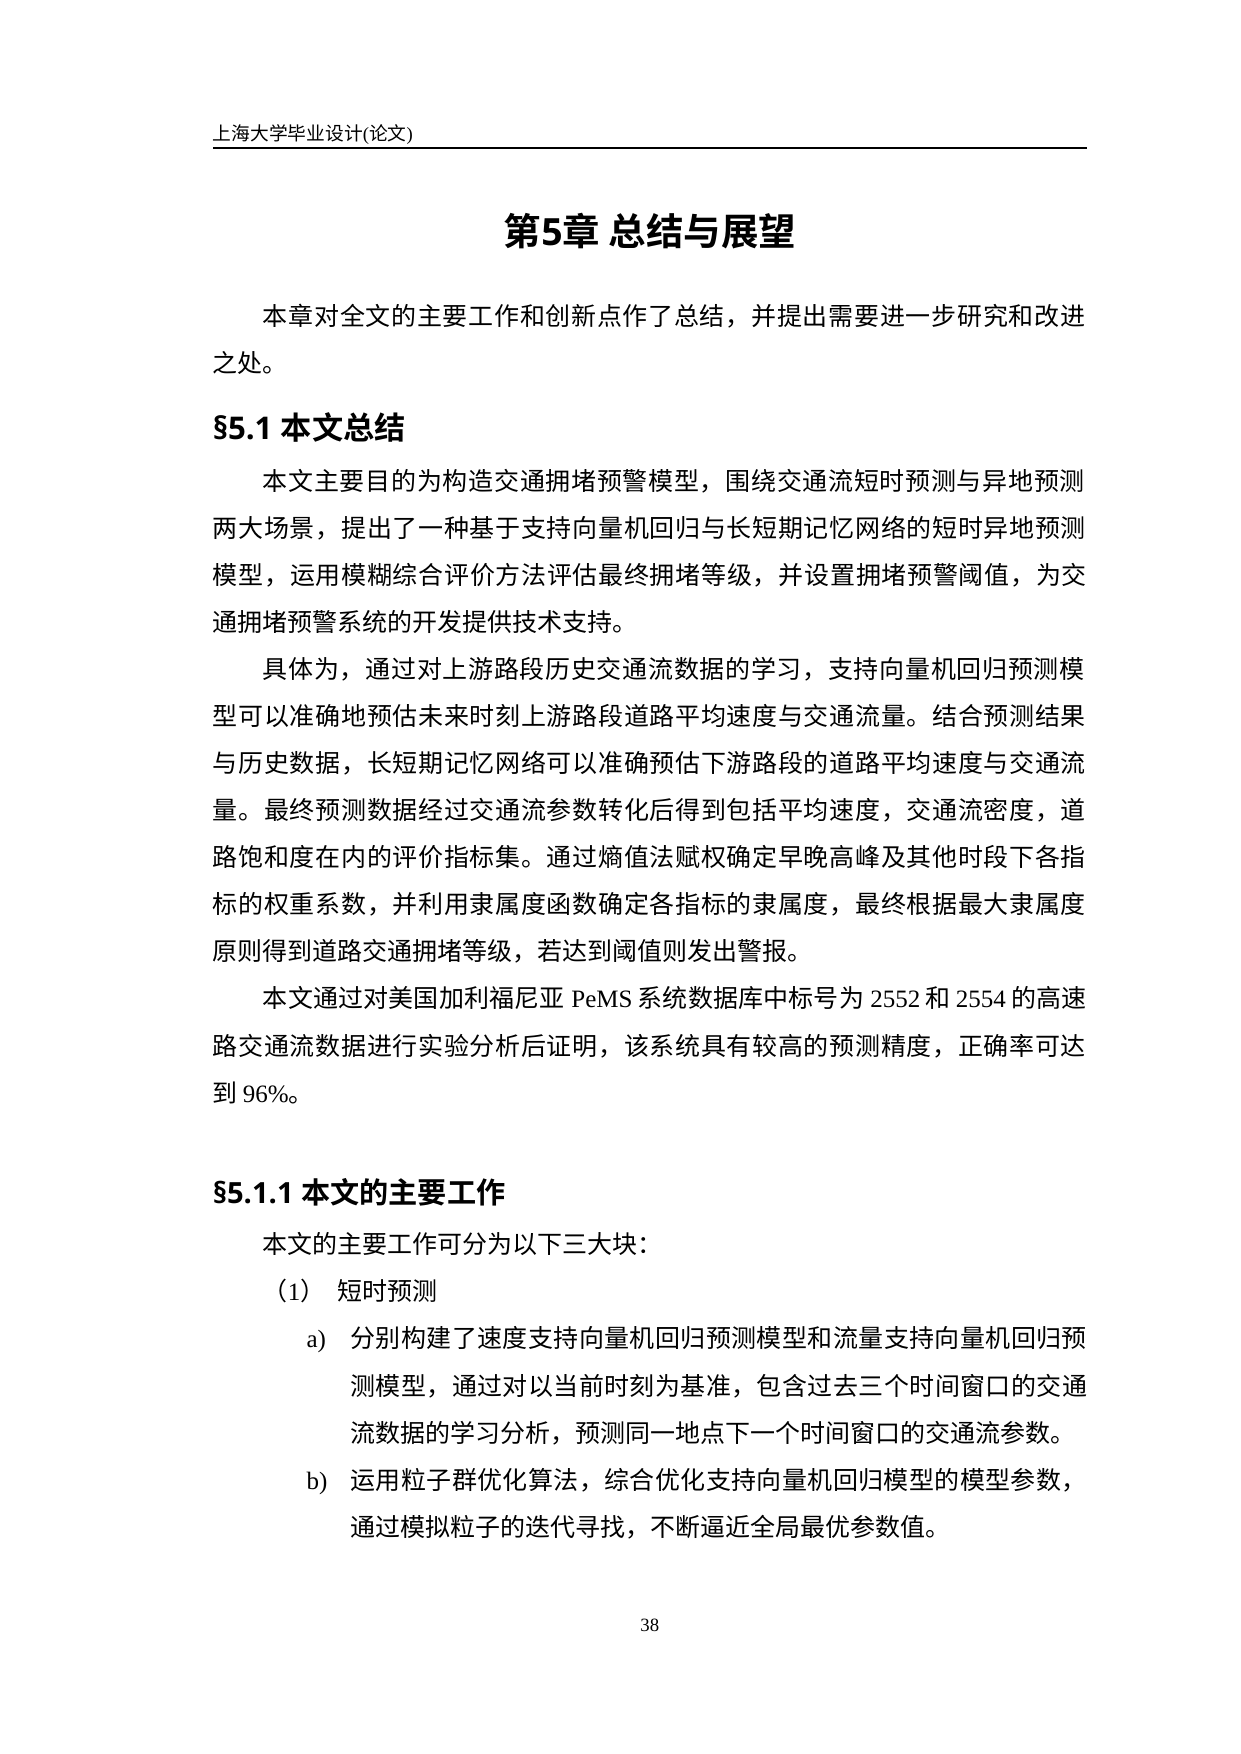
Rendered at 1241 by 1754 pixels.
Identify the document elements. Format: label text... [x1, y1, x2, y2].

text 本文通过对美国加利福尼亚PeMS系统数据库中标号为2552和2554的高速路交通流数据进行实验分析后证明，该系统具有较高的预测精度，正确率可达到96%。 [213, 979, 1087, 1109]
subtitle 本文总结 [213, 403, 1087, 448]
text 具体为，通过对上游路段历史交通流数据的学习，支持向量机回归预测模型可以准确地预估未来时刻上游路段道路平均速度与交通流量。结合预测结果与历史数据，长短期记忆网络可以准确预估下游路段的道路平均速度与交通流量。最终预测数据经过交通流参数转化后得到包括平均速度，交通流密度，道路饱和度在内的评价指标集。通过熵值法赋权确定早晚高峰及其他时段下各指标的权重系数，并利用隶属度函数确定各指标的隶属度，最终根据最大隶属度原则得到道路交通拥堵等级，若达到阈值则发出警报。 [213, 649, 1087, 968]
text 本文的主要工作可分为以下三大块： [213, 1225, 1087, 1261]
subtitle 总结与展望 [213, 202, 1087, 257]
text 本章对全文的主要工作和创新点作了总结，并提出需要进一步研究和改进之处。 [213, 296, 1087, 380]
list 运用粒子群优化算法，综合优化支持向量机回归模型的模型参数，通过模拟粒子的迭代寻找，不断逼近全局最优参数值。 [306, 1460, 1087, 1543]
list 分别构建了速度支持向量机回归预测模型和流量支持向量机回归预测模型，通过对以当前时刻为基准，包含过去三个时间窗口的交通流数据的学习分析，预测同一地点下一个时间窗口的交通流参数。 [306, 1319, 1087, 1449]
text 本文主要目的为构造交通拥堵预警模型，围绕交通流短时预测与异地预测两大场景，提出了一种基于支持向量机回归与长短期记忆网络的短时异地预测模型，运用模糊综合评价方法评估最终拥堵等级，并设置拥堵预警阈值，为交通拥堵预警系统的开发提供技术支持。 [213, 461, 1087, 638]
subtitle 本文的主要工作 [213, 1170, 1087, 1212]
list 短时预测 [263, 1272, 1087, 1308]
